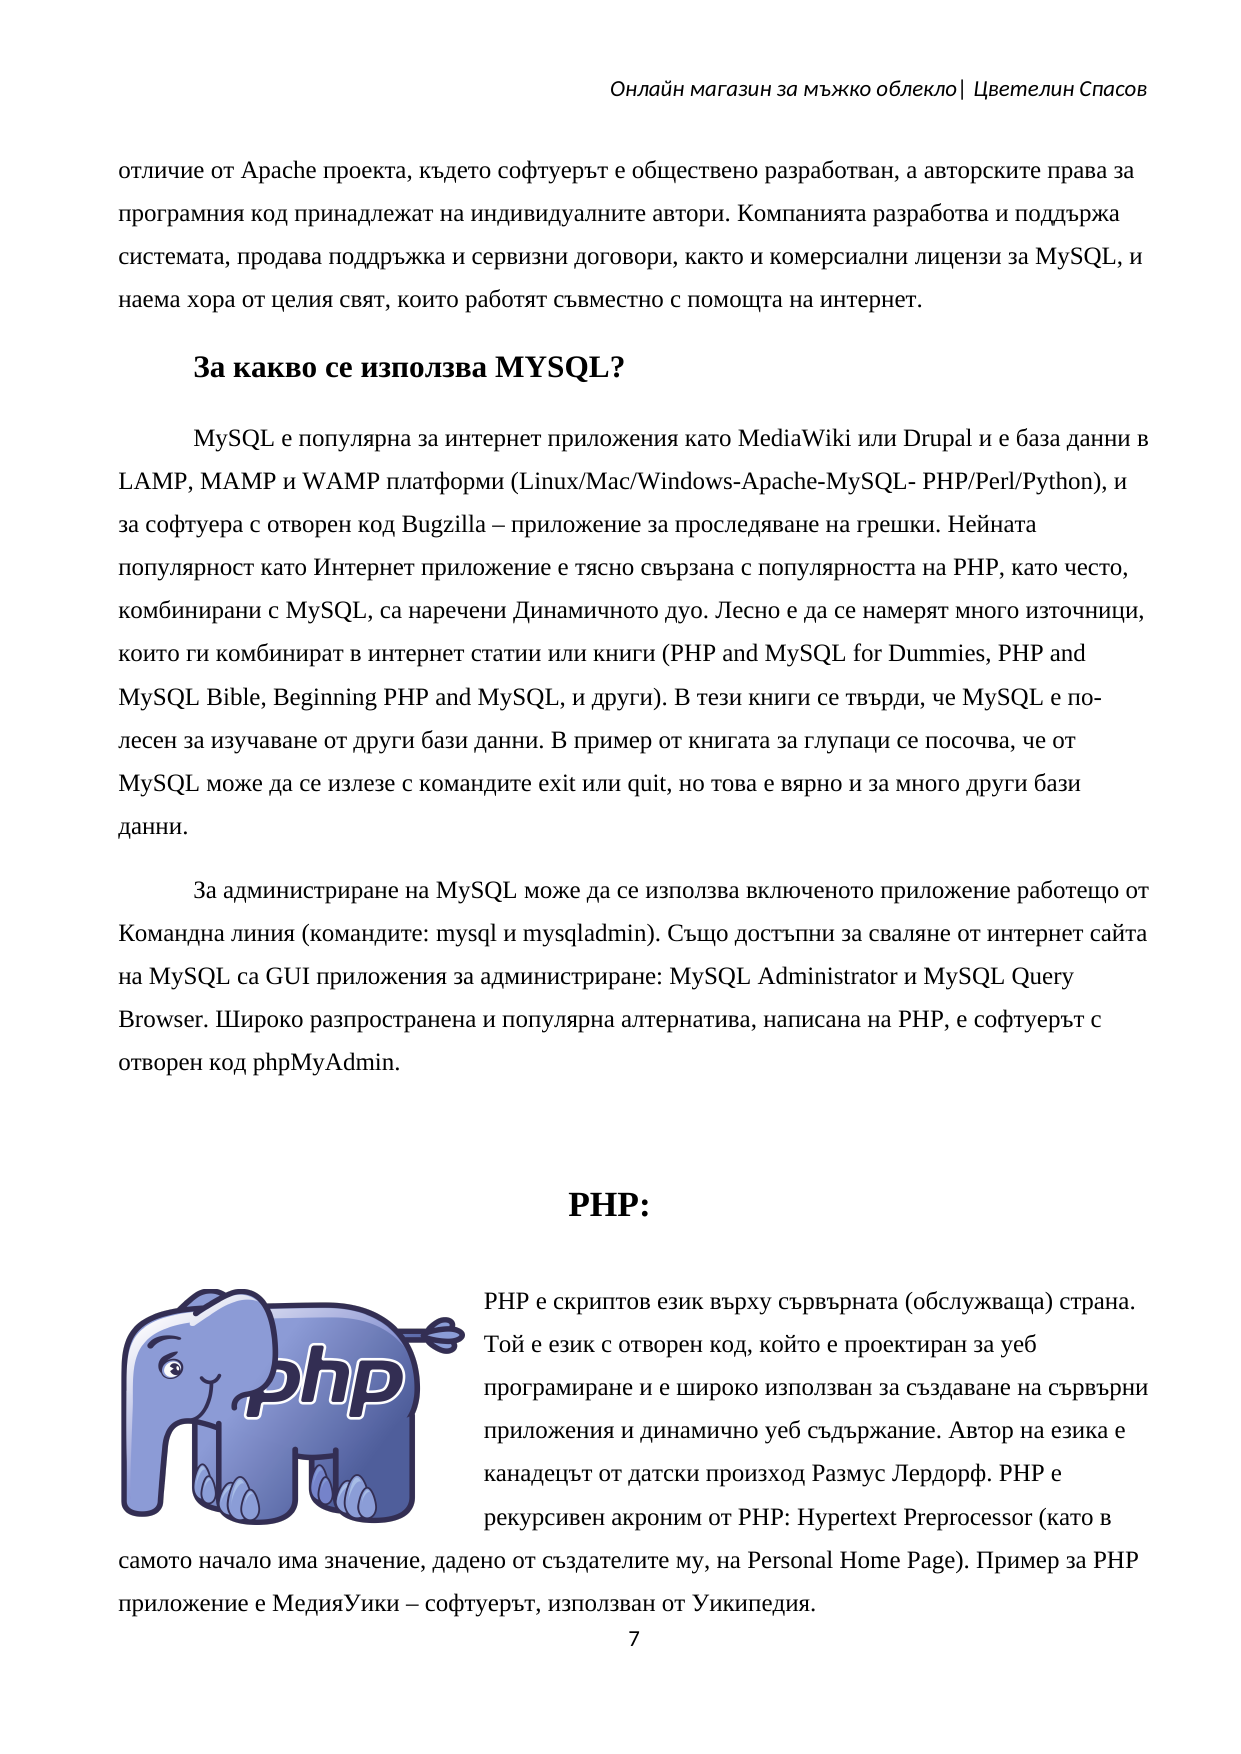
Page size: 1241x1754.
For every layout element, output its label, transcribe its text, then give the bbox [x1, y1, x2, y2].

text MySQL е популярна за интернет приложения като MediaWiki или Drupal и е база данни в LAMP, MAMP и WAMP платформи (Linux/Mac/Windows-Apache-MySQL- PHP/Perl/Python), и за софтуера с отворен код Bugzilla – приложение за проследяване на грешки. Нейната популярност като Интернет приложение е тясно свързана с популярността на PHP, като често, комбинирани с MySQL, са наречени Динамичното дуо. Лесно е да се намерят много източници, които ги комбинират в интернет статии или книги (PHP and MySQL for Dummies, PHP and MySQL Bible, Beginning PHP and MySQL, и други). В тези книги се твърди, че MySQL е по-лесен за изучаване от други бази данни. В пример от книгата за глупаци се посочва, че от MySQL може да се излезе с командите exit или quit, но това е вярно и за много други бази данни. [118, 423, 1149, 840]
text PHP е скриптов език върху сървърната (обслужваща) страна. Той е език с отворен код, който е проектиран за уеб програмиране и е широко използван за създаване на сървърни приложения и динамично уеб съдържание. Автор на езика е канадецът от датски произход Размус Лердорф. PHP е рекурсивен акроним от PHP: Hypertext Preprocessor (като в самото начало има значение, дадено от създателите му, на Personal Home Page). Пример за PHP приложение е МедияУики – софтуерът, използван от Уикипедия. [118, 1286, 1149, 1617]
picture [121, 1289, 465, 1525]
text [118, 155, 1149, 313]
text За какво се използва MYSQL? [118, 348, 1149, 384]
text За администриране на MySQL може да се използва включеното приложение работещо от Командна линия (командите: mysql и mysqladmin). Също достъпни за сваляне от интернет сайта на MySQL са GUI приложения за администриране: MySQL Administrator и MySQL Query Browser. Широко разпространена и популярна алтернатива, написана на PHP, е софтуерът с отворен код phpMyAdmin. [118, 875, 1149, 1076]
subtitle PHP: [493, 1184, 1149, 1224]
